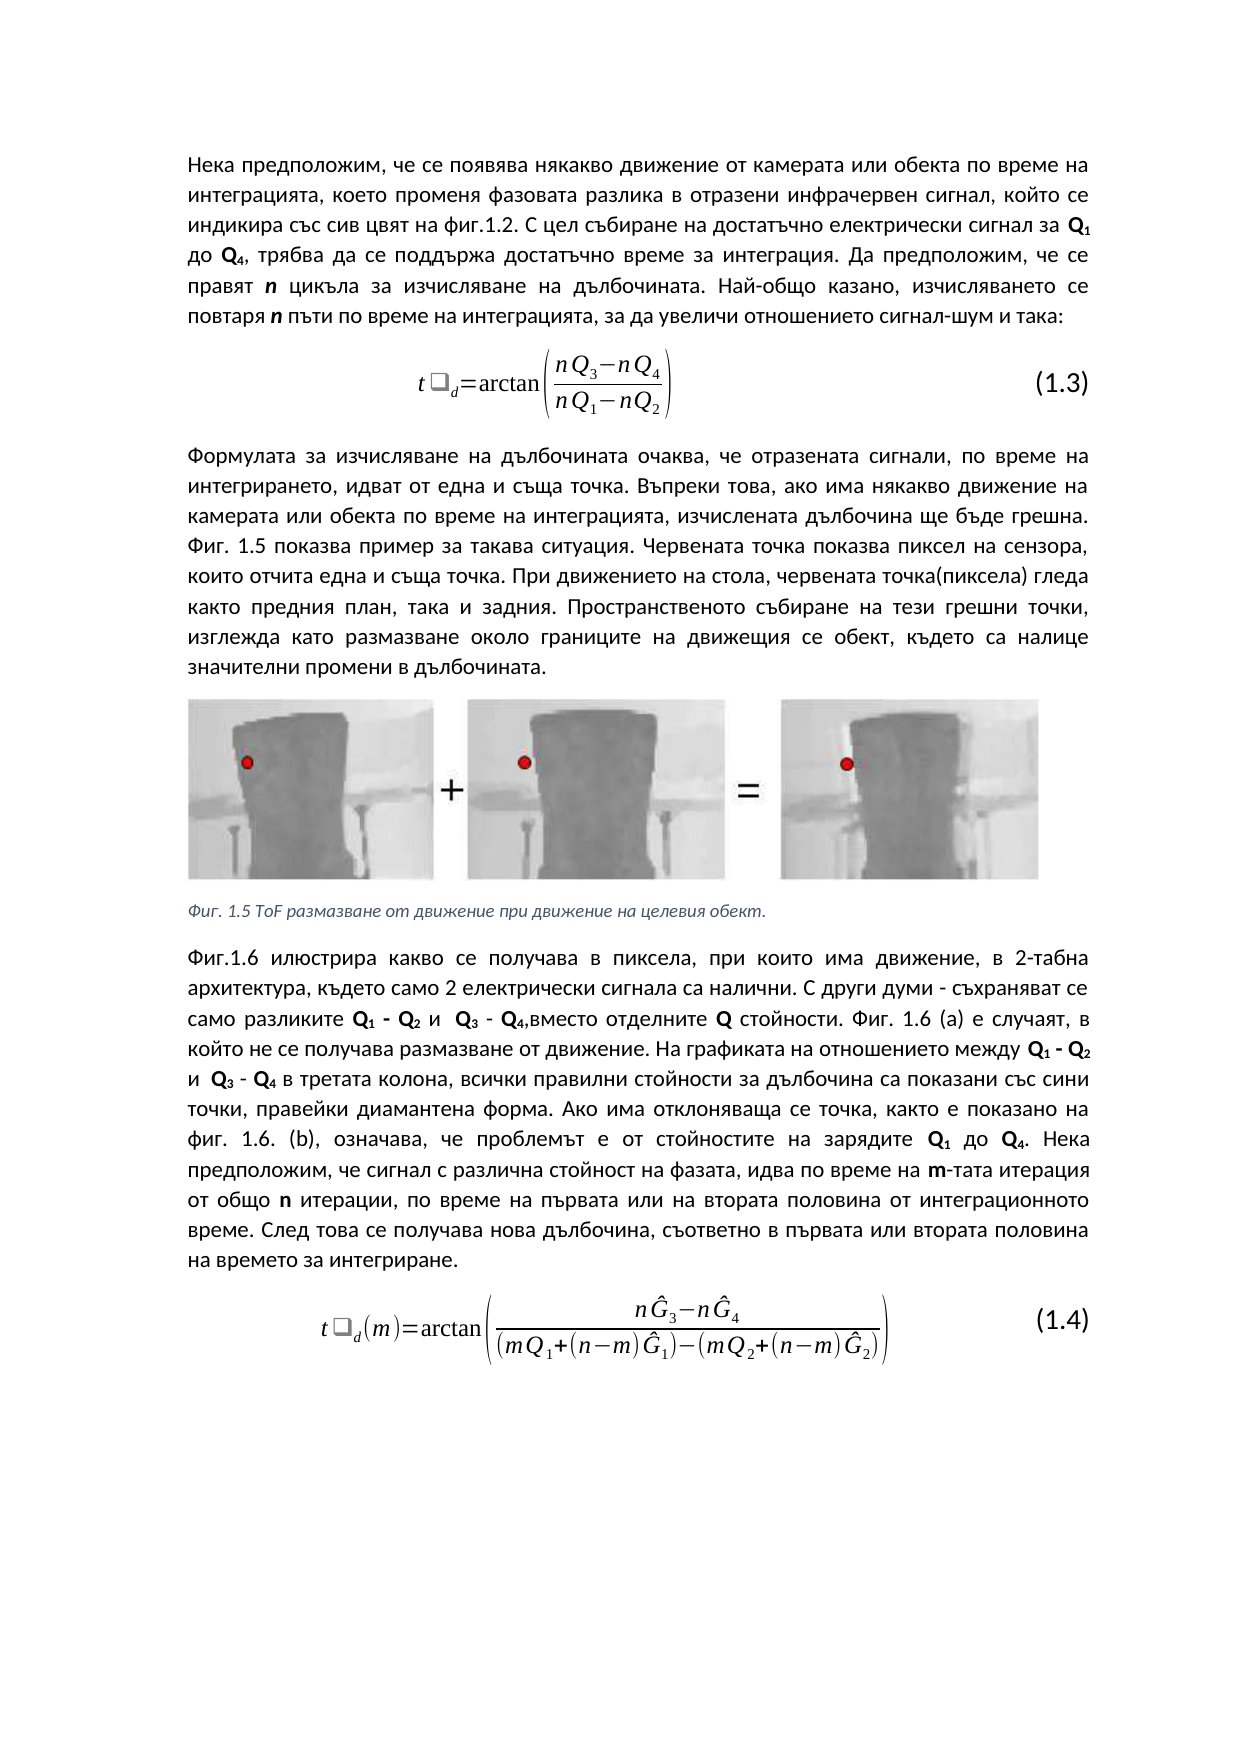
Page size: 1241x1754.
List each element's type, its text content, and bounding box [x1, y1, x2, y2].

text Нека предположим, че се появява някакво движение от камерата или обекта по време на интеграцията, което променя фазовата разлика в отразени инфрачервен сигнал, който се индикира със сив цвят на фиг.1.2. С цел събиране на достатъчно електрически сигнал за Q1 до Q4, трябва да се поддържа достатъчно време за интеграция. Да предположим, че се правят n цикъла за изчисляване на дълбочината. Най-общо казано, изчисляването се повтаря n пъти по време на интеграцията, за да увеличи отношението сигнал-шум и така: [187, 150, 1090, 329]
text Фиг. 1.5 ToF размазване от движение при движение на целевия обект. [187, 899, 1090, 922]
text (1.4) [187, 1292, 1090, 1366]
picture [187, 699, 1040, 881]
text (1.3) [187, 348, 1090, 421]
text Фиг.1.6 илюстрира какво се получава в пиксела, при които има движение, в 2-табна архитектура, където само 2 електрически сигнала са налични. С други думи - съхраняват се само разликите Q1 - Q2 и Q3 - Q4,вместо отделните Q стойности. Фиг. 1.6 (a) е случаят, в който не се получава размазване от движение. На графиката на отношението между Q1 - Q2 и Q3 - Q4 в третата колона, всички правилни стойности за дълбочина са показани със сини точки, правейки диамантена форма. Ако има отклоняваща се точка, както е показано на фиг. 1.6. (b), означава, че проблемът е от стойностите на зарядите Q1 до Q4. Нека предположим, че сигнал с различна стойност на фазата, идва по време на m-тата итерация от общо n итерации, по време на първата или на втората половина от интеграционното време. След това се получава нова дълбочина, съответно в първата или втората половина на времето за интегриране. [187, 943, 1090, 1273]
text Формулата за изчисляване на дълбочината очаква, че отразената сигнали, по време на интегрирането, идват от една и съща точка. Въпреки това, ако има някакво движение на камерата или обекта по време на интеграцията, изчислената дълбочина ще бъде грешна. Фиг. 1.5 показва пример за такава ситуация. Червената точка показва пиксел на сензора, които отчита една и съща точка. При движението на стола, червената точка(пиксела) гледа както предния план, така и задния. Пространственото събиране на тези грешни точки, изглежда като размазване около границите на движещия се обект, където са налице значителни промени в дълбочината. [187, 441, 1090, 680]
